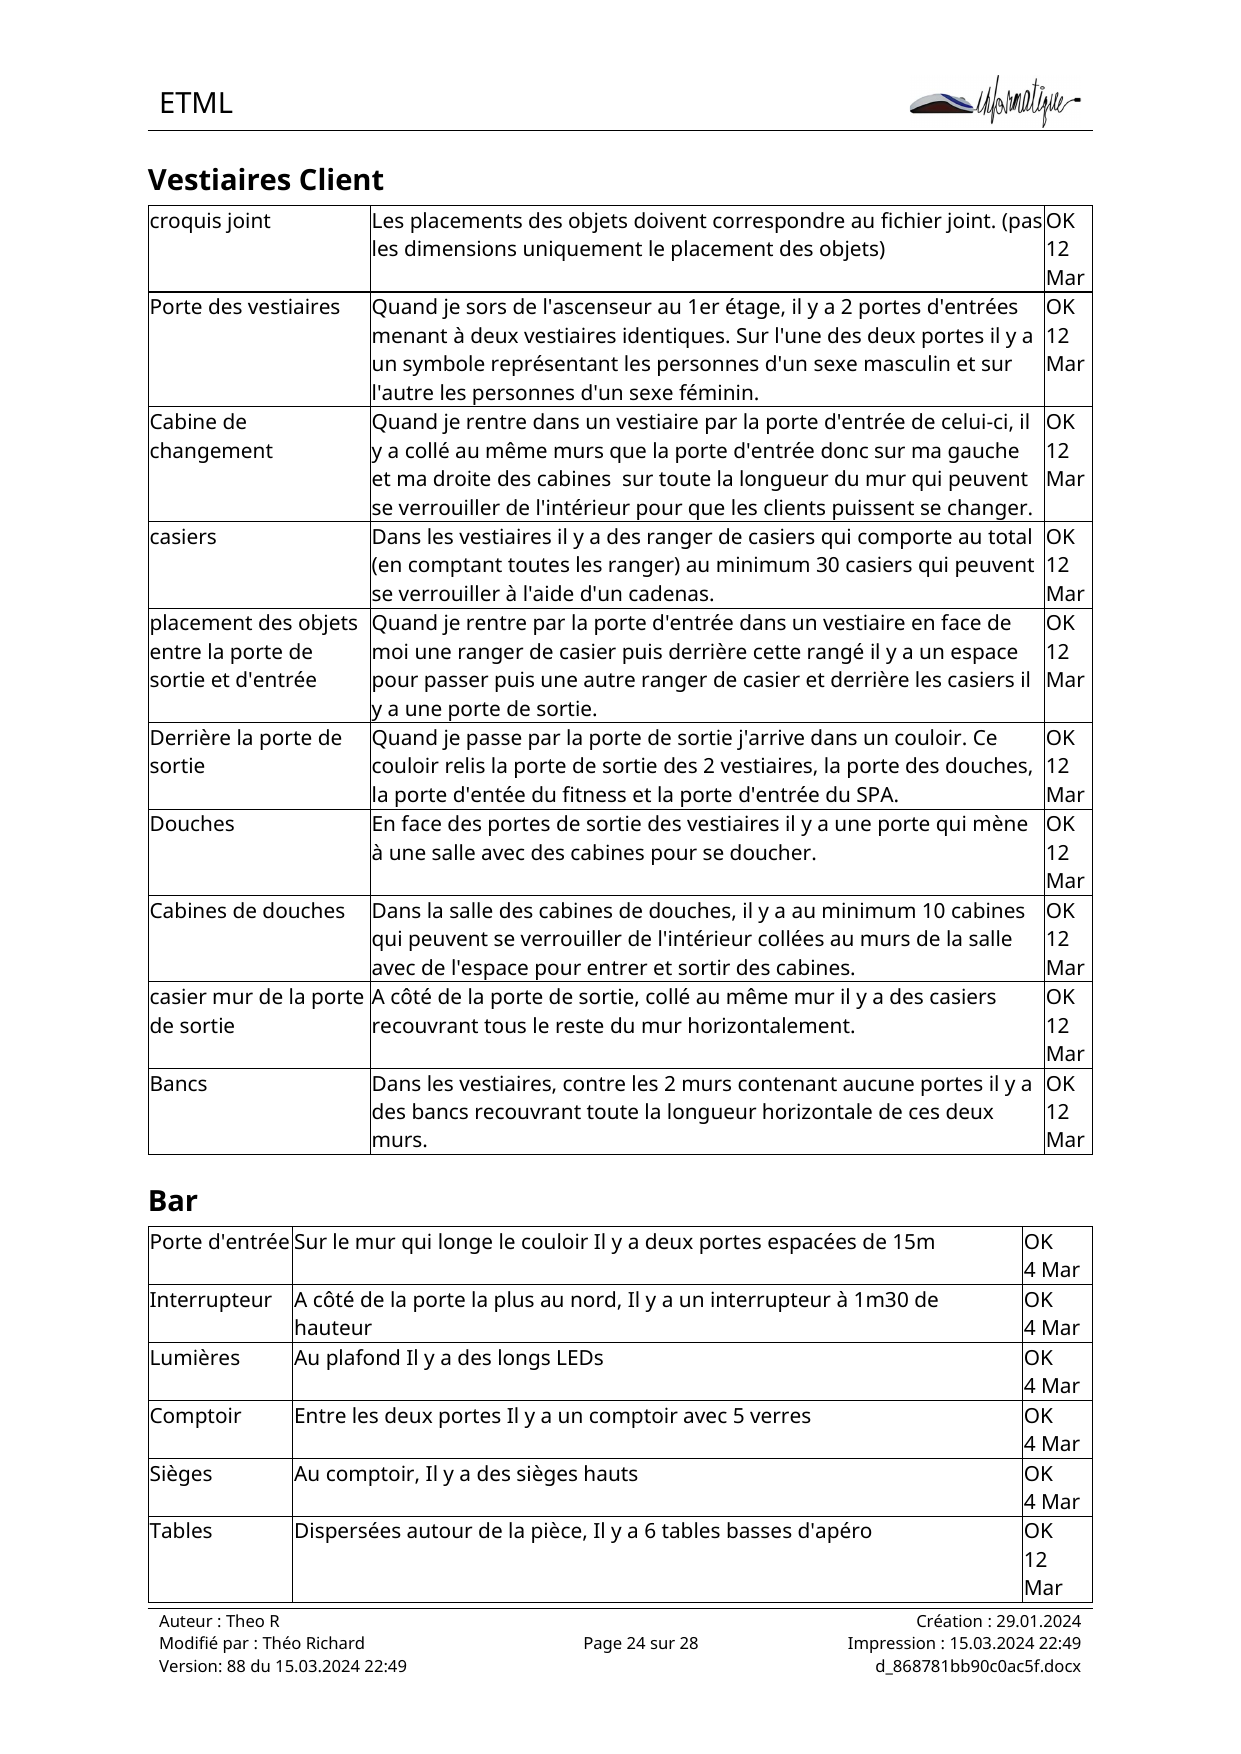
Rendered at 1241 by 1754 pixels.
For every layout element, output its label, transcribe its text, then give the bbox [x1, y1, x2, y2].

table_cell Bancs [149, 1069, 370, 1154]
table_header OK 12 Mar [1045, 206, 1092, 291]
table_cell Au plafond Il y a des longs LEDs [293, 1343, 1022, 1400]
table_cell OK 12 Mar [1045, 982, 1092, 1068]
table_cell Tables [149, 1517, 292, 1602]
table_cell A côté de la porte la plus au nord, Il y a un interrupteur à 1m30 de hauteur [293, 1285, 1022, 1342]
table_cell casiers [149, 522, 370, 607]
table_cell OK 12 Mar [1045, 609, 1092, 722]
table_cell OK 4 Mar [1023, 1459, 1092, 1516]
table_cell OK 12 Mar [1045, 522, 1092, 607]
table_cell Entre les deux portes Il y a un comptoir avec 5 verres [293, 1401, 1022, 1458]
table_cell Dans les vestiaires, contre les 2 murs contenant aucune portes il y a des bancs recouvrant toute la longueur horizontale de ces deux murs. [371, 1069, 1044, 1154]
table_cell Dans les vestiaires il y a des ranger de casiers qui comporte au total (en comptant toutes les ranger) au minimum 30 casiers qui peuvent se verrouiller à l'aide d'un cadenas. [371, 522, 1044, 607]
picture [909, 75, 1082, 128]
subtitle Vestiaires Client [148, 159, 1092, 199]
table_cell Comptoir [149, 1401, 292, 1458]
table_header Sur le mur qui longe le couloir Il y a deux portes espacées de 15m [293, 1227, 1022, 1284]
table_cell A côté de la porte de sortie, collé au même mur il y a des casiers recouvrant tous le reste du mur horizontalement. [371, 982, 1044, 1068]
table_header Porte d'entrée [149, 1227, 292, 1284]
table_cell Douches [149, 810, 370, 895]
table_cell OK 12 Mar [1045, 293, 1092, 406]
table_cell Cabine de changement [149, 407, 370, 521]
table_cell OK 12 Mar [1045, 896, 1092, 981]
table_cell casier mur de la porte de sortie [149, 982, 370, 1068]
table_cell Interrupteur [149, 1285, 292, 1342]
table_cell OK 4 Mar [1023, 1285, 1092, 1342]
table_cell OK 4 Mar [1023, 1343, 1092, 1400]
table_cell Quand je rentre dans un vestiaire par la porte d'entrée de celui-ci, il y a collé au même murs que la porte d'entrée donc sur ma gauche et ma droite des cabines sur toute la longueur du mur qui peuvent se verrouiller de l'intérieur pour que les clients puissent se changer. [371, 407, 1044, 521]
table_header croquis joint [149, 206, 370, 291]
table_cell OK 12 Mar [1045, 723, 1092, 808]
table_cell Lumières [149, 1343, 292, 1400]
table_cell Dispersées autour de la pièce, Il y a 6 tables basses d'apéro [293, 1517, 1022, 1602]
table_cell Derrière la porte de sortie [149, 723, 370, 808]
table_cell Dans la salle des cabines de douches, il y a au minimum 10 cabines qui peuvent se verrouiller de l'intérieur collées au murs de la salle avec de l'espace pour entrer et sortir des cabines. [371, 896, 1044, 981]
table_cell placement des objets entre la porte de sortie et d'entrée [149, 609, 370, 722]
table_cell Cabines de douches [149, 896, 370, 981]
table_cell Au comptoir, Il y a des sièges hauts [293, 1459, 1022, 1516]
table_cell Quand je rentre par la porte d'entrée dans un vestiaire en face de moi une ranger de casier puis derrière cette rangé il y a un espace pour passer puis une autre ranger de casier et derrière les casiers il y a une porte de sortie. [371, 609, 1044, 722]
table_header OK 4 Mar [1023, 1227, 1092, 1284]
table_cell OK 12 Mar [1023, 1517, 1092, 1602]
table_cell Sièges [149, 1459, 292, 1516]
subtitle Bar [148, 1180, 1092, 1220]
table_cell OK 12 Mar [1045, 810, 1092, 895]
table_cell OK 12 Mar [1045, 1069, 1092, 1154]
table_header Les placements des objets doivent correspondre au fichier joint. (pas les dimensions uniquement le placement des objets) [371, 206, 1044, 291]
table_cell En face des portes de sortie des vestiaires il y a une porte qui mène à une salle avec des cabines pour se doucher. [371, 810, 1044, 895]
table_cell OK 12 Mar [1045, 407, 1092, 521]
table_cell Quand je sors de l'ascenseur au 1er étage, il y a 2 portes d'entrées menant à deux vestiaires identiques. Sur l'une des deux portes il y a un symbole représentant les personnes d'un sexe masculin et sur l'autre les personnes d'un sexe féminin. [371, 293, 1044, 406]
table_cell Porte des vestiaires [149, 293, 370, 406]
table_cell OK 4 Mar [1023, 1401, 1092, 1458]
table_cell Quand je passe par la porte de sortie j'arrive dans un couloir. Ce couloir relis la porte de sortie des 2 vestiaires, la porte des douches, la porte d'entée du fitness et la porte d'entrée du SPA. [371, 723, 1044, 808]
